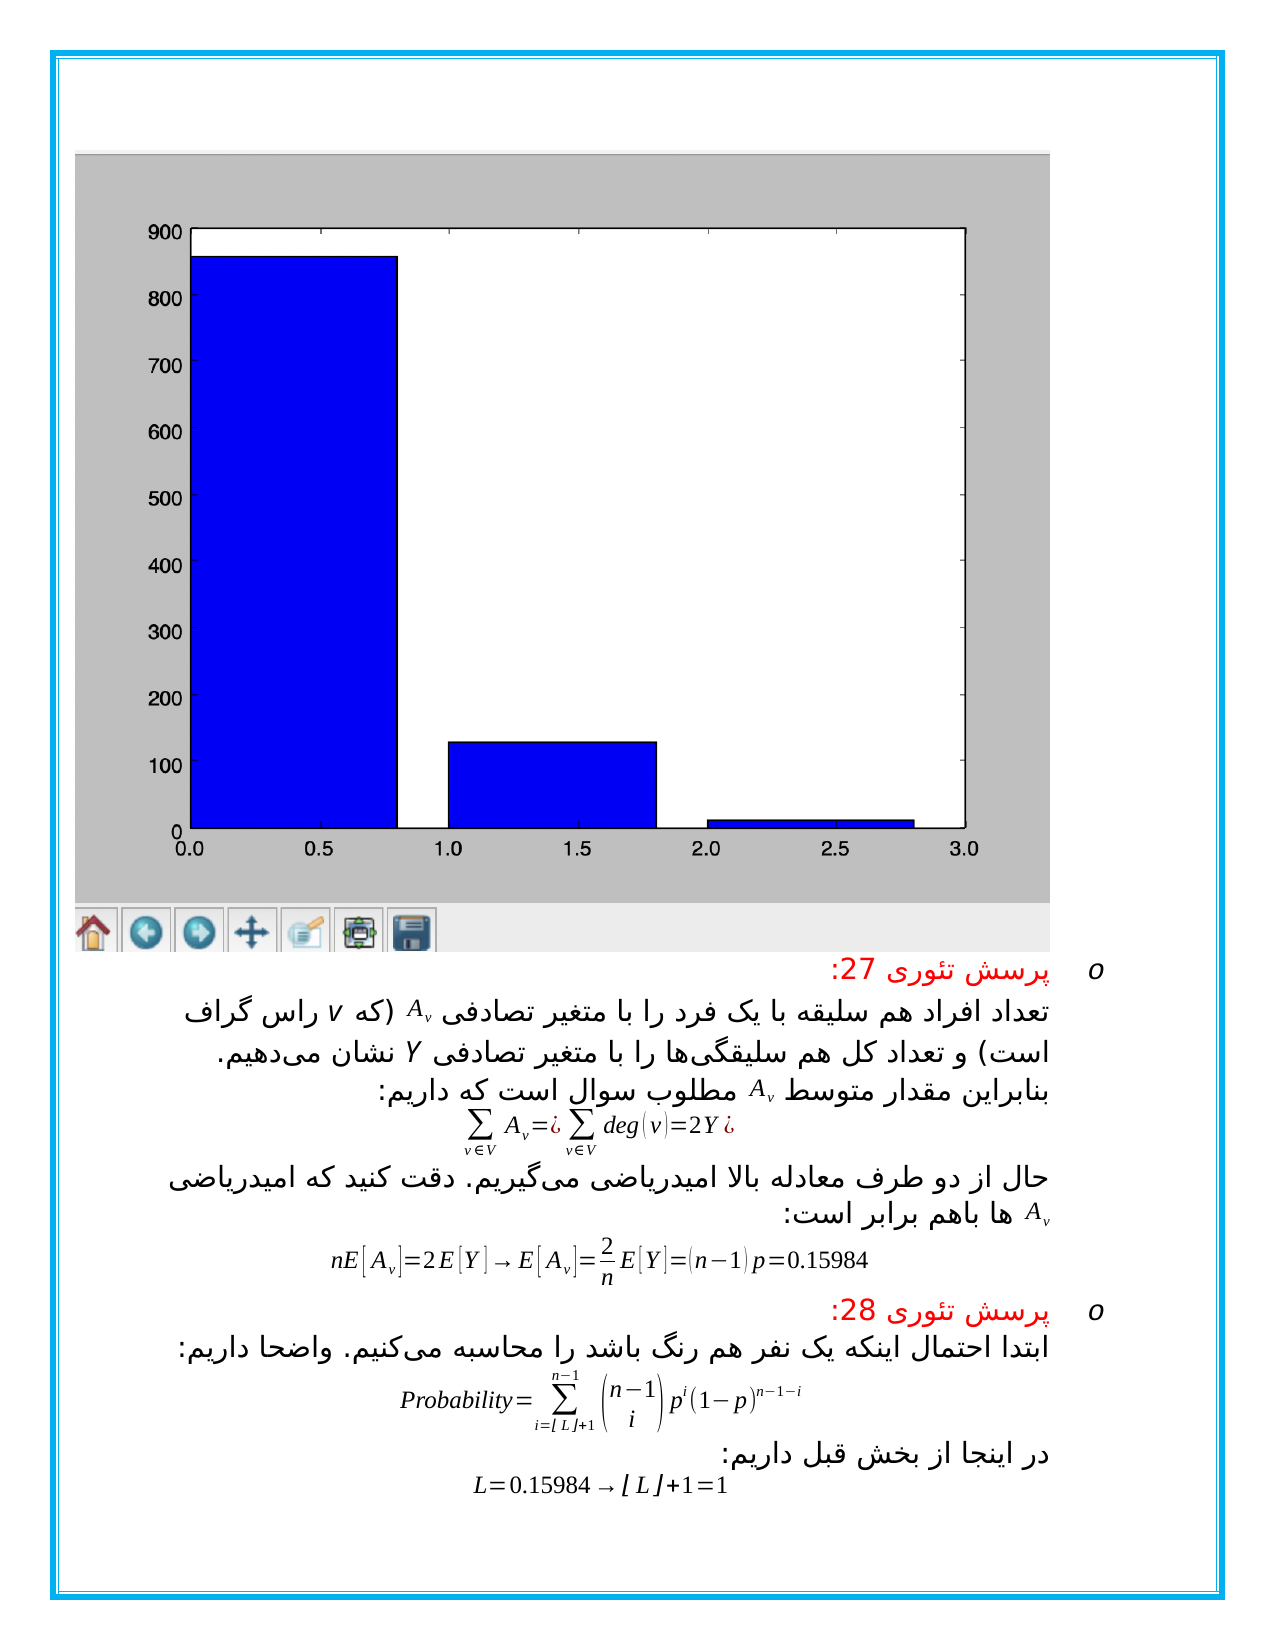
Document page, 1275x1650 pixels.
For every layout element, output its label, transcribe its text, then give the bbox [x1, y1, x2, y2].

list ابتدا احتمال اینکه یک نفر هم رنگ باشد را محاسبه می‌کنیم. واضحا داریم: [150, 1331, 1050, 1364]
list تعداد افراد هم سلیقه با یک فرد را با متغیر تصادفی (که v راس گراف است) و تعداد کل هم سلیقگی‌ها را با متغیر تصادفی Y نشان می‌دهیم. بنابراین مقدار متوسط مطلوب سوال است که داریم: [150, 990, 1050, 1107]
list در اینجا از بخش قبل داریم: [150, 1436, 1050, 1470]
list حال از دو طرف معادله بالا امیدریاضی می‌گیریم. دقت کنید که امیدریاضی ها باهم برابر است: [150, 1161, 1050, 1231]
picture [75, 150, 1050, 952]
list پرسش تئوری 28: [150, 1293, 1087, 1329]
list پرسش تئوری 27: [150, 953, 1087, 988]
